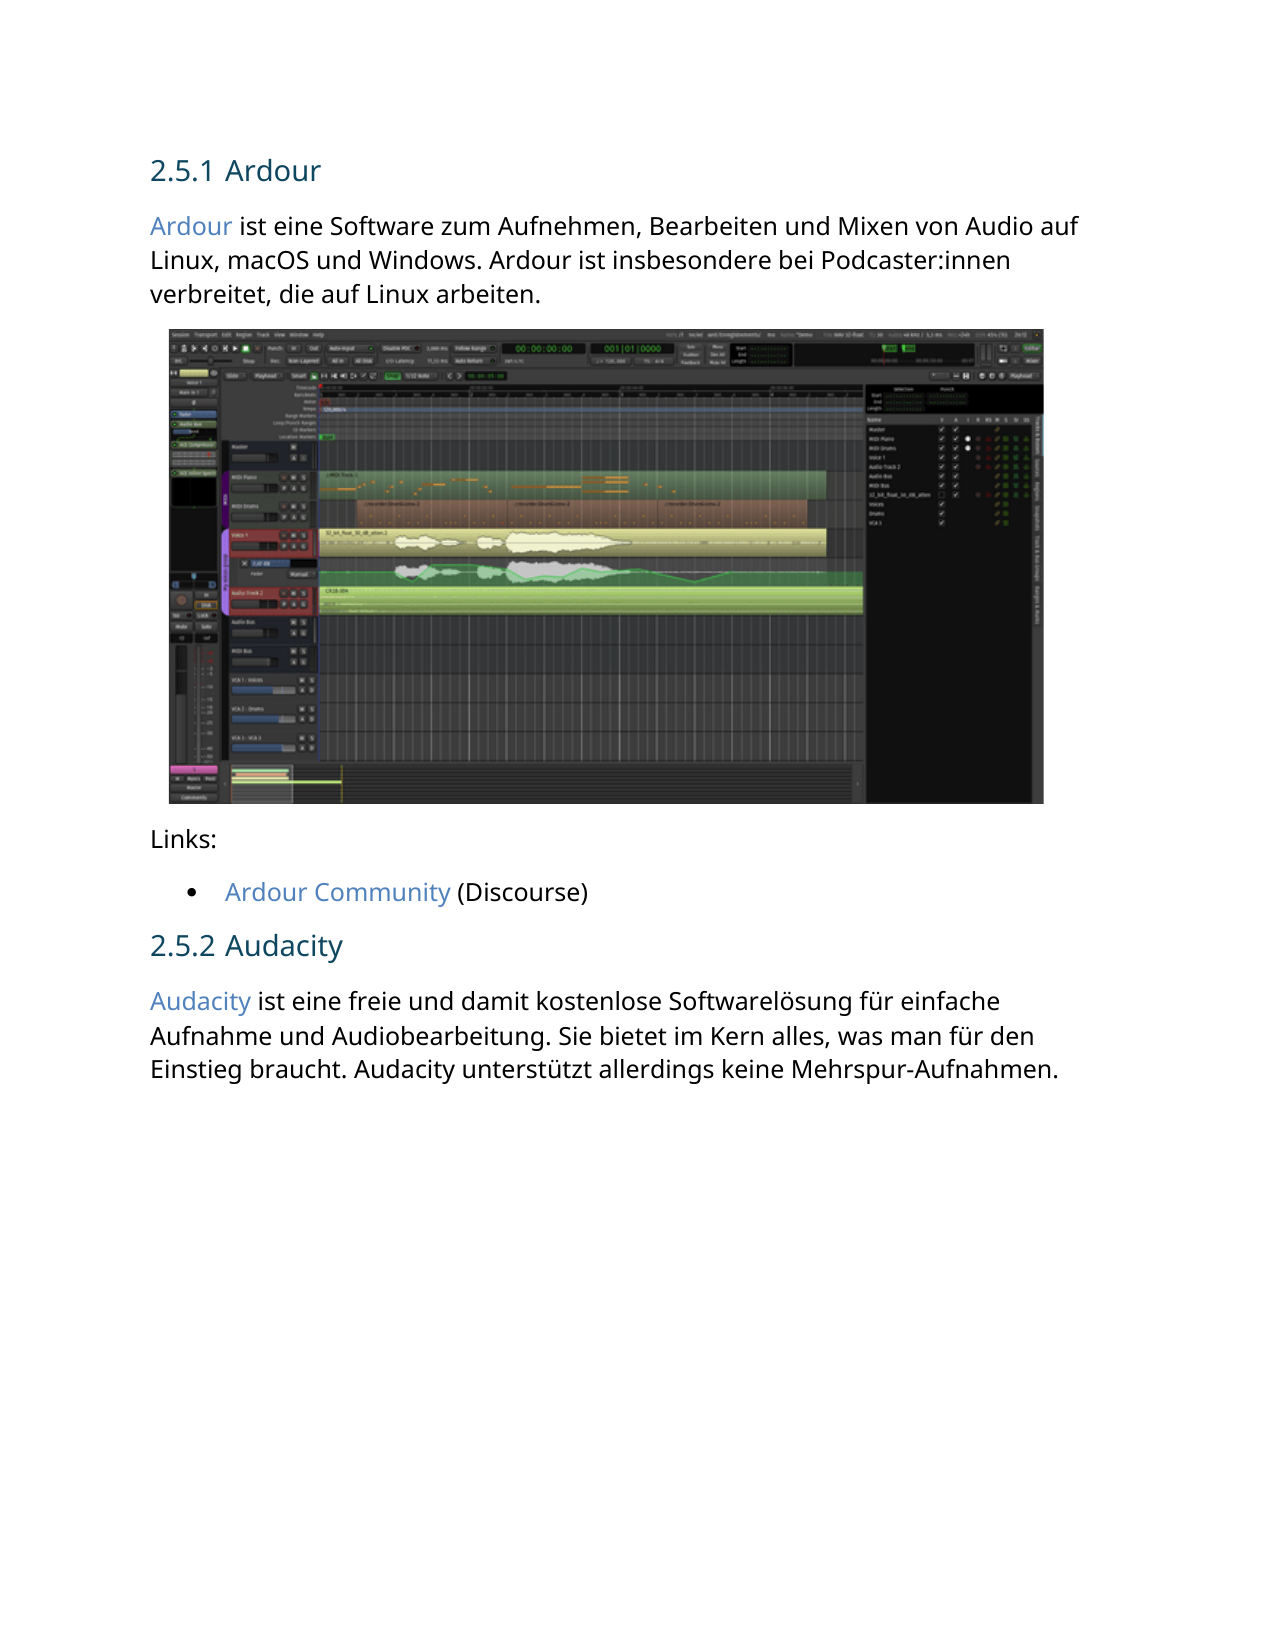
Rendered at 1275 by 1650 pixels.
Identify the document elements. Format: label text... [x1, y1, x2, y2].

subtitle 2.5.2 Audacity [150, 926, 1125, 965]
subtitle 2.5.1 Ardour [150, 150, 1125, 190]
text Links: [150, 822, 1125, 856]
picture [168, 329, 1044, 804]
text Audacity ist eine freie und damit kostenlose Softwarelösung für einfache Aufnahme und Audiobearbeitung. Sie bietet im Kern alles, was man für den Einstieg braucht. Audacity unterstützt allerdings keine Mehrspur-Aufnahmen. [150, 984, 1125, 1086]
list Ardour Community (Discourse) [187, 875, 1125, 909]
text Ardour ist eine Software zum Aufnehmen, Bearbeiten und Mixen von Audio auf Linux, macOS und Windows. Ardour ist insbesondere bei Podcaster:innen verbreitet, die auf Linux arbeiten. [150, 208, 1125, 311]
